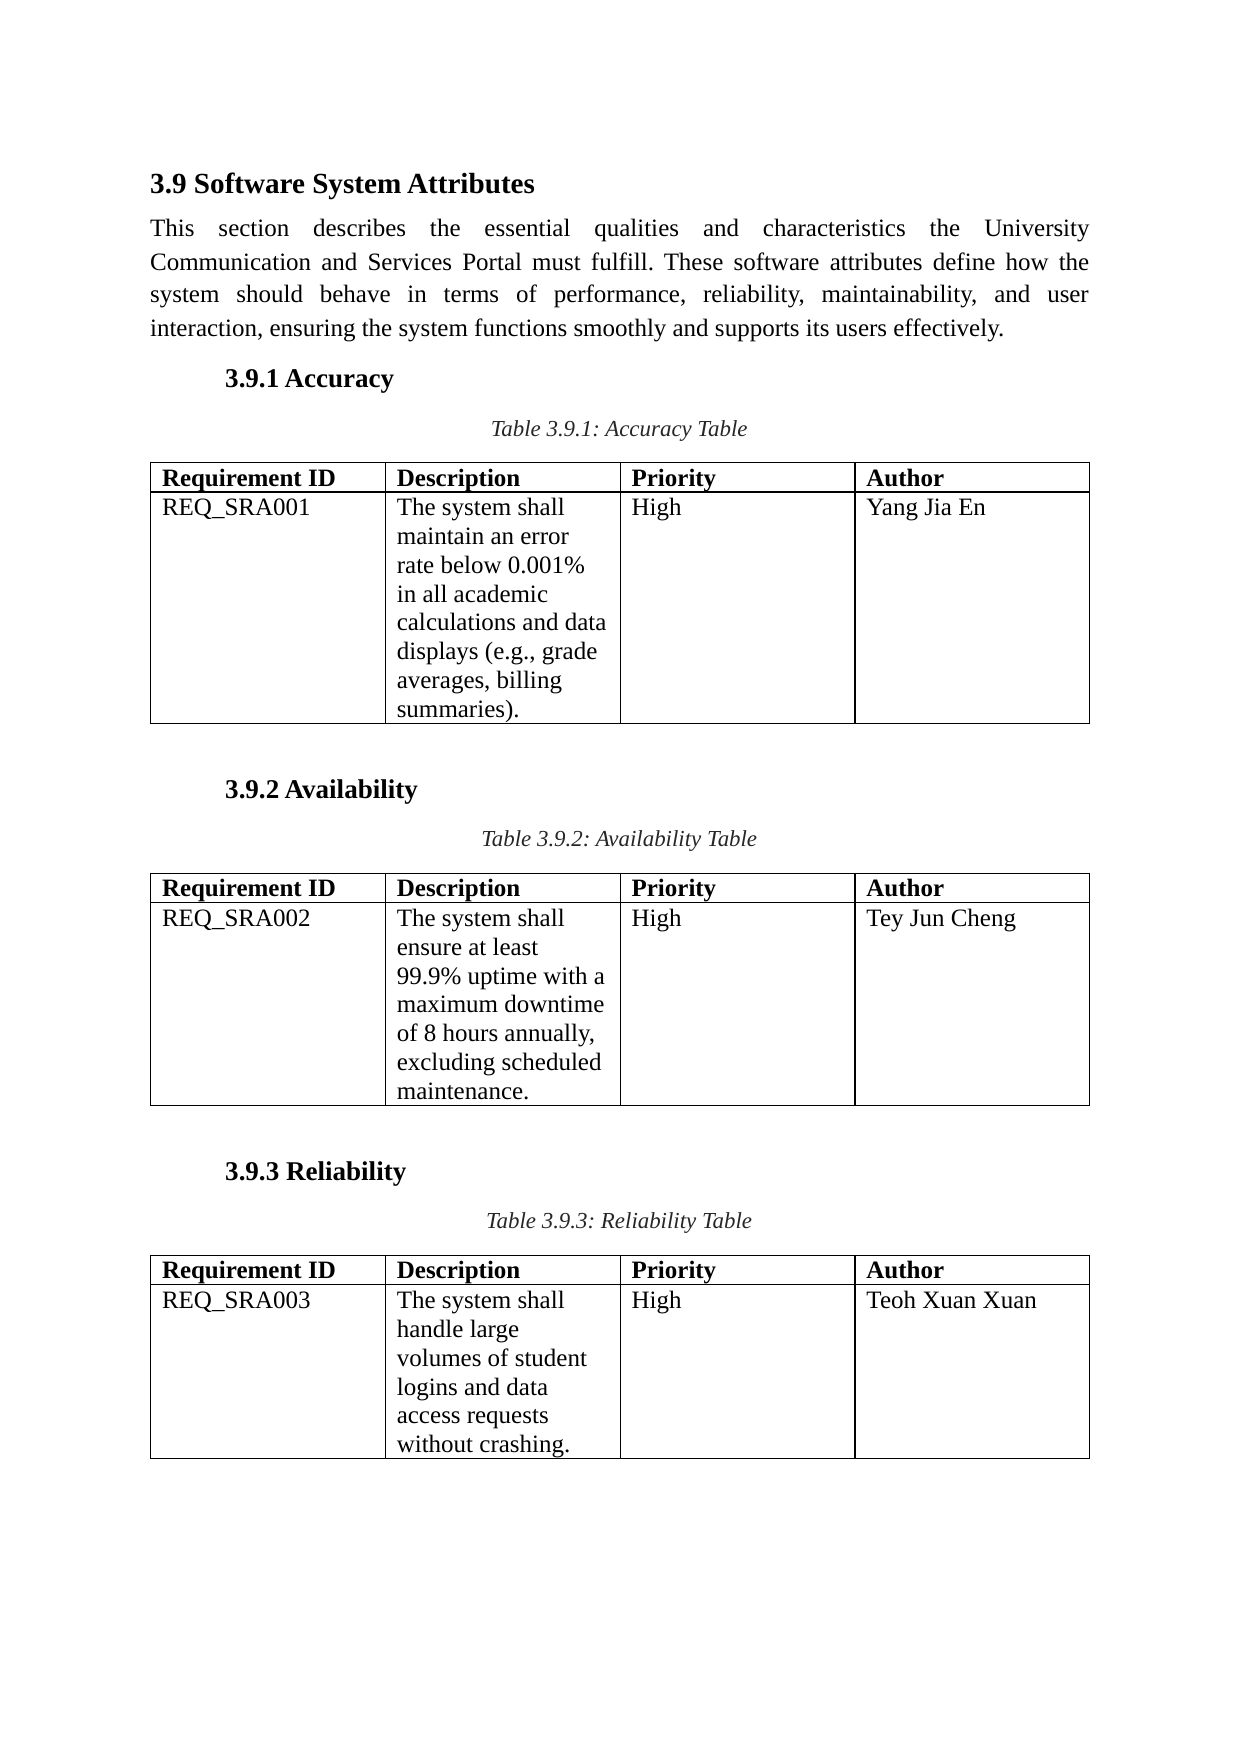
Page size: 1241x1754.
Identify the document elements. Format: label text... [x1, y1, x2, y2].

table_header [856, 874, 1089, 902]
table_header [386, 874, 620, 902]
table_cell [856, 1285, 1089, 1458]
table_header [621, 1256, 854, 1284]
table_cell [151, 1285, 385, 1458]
subtitle 3.9 Software System Attributes [150, 167, 1090, 200]
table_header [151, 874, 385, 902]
subtitle 3.9.2 Availability [150, 773, 1090, 804]
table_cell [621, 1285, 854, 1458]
text This section describes the essential qualities and characteristics the University Communication and Services Portal must fulfill. These software attributes define how the system should behave in terms of performance, reliability, maintainability, and user interaction, ensuring the system functions smoothly and supports its users effectively. [150, 213, 1090, 341]
subtitle 3.9.3 Reliability [150, 1155, 1090, 1186]
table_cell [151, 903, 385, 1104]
text Table 3.9.3: Reliability Table [150, 1208, 1090, 1234]
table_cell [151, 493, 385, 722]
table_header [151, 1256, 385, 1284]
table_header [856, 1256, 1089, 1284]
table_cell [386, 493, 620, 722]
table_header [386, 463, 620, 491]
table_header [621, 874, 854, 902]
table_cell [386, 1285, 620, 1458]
text Table 3.9.1: Accuracy Table [150, 415, 1090, 441]
subtitle 3.9.1 Accuracy [150, 362, 1090, 393]
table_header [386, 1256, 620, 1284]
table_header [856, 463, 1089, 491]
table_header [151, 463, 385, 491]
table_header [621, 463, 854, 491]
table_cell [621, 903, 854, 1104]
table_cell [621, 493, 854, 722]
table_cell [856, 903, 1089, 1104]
text Table 3.9.2: Availability Table [150, 826, 1090, 852]
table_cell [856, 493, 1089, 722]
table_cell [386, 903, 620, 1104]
